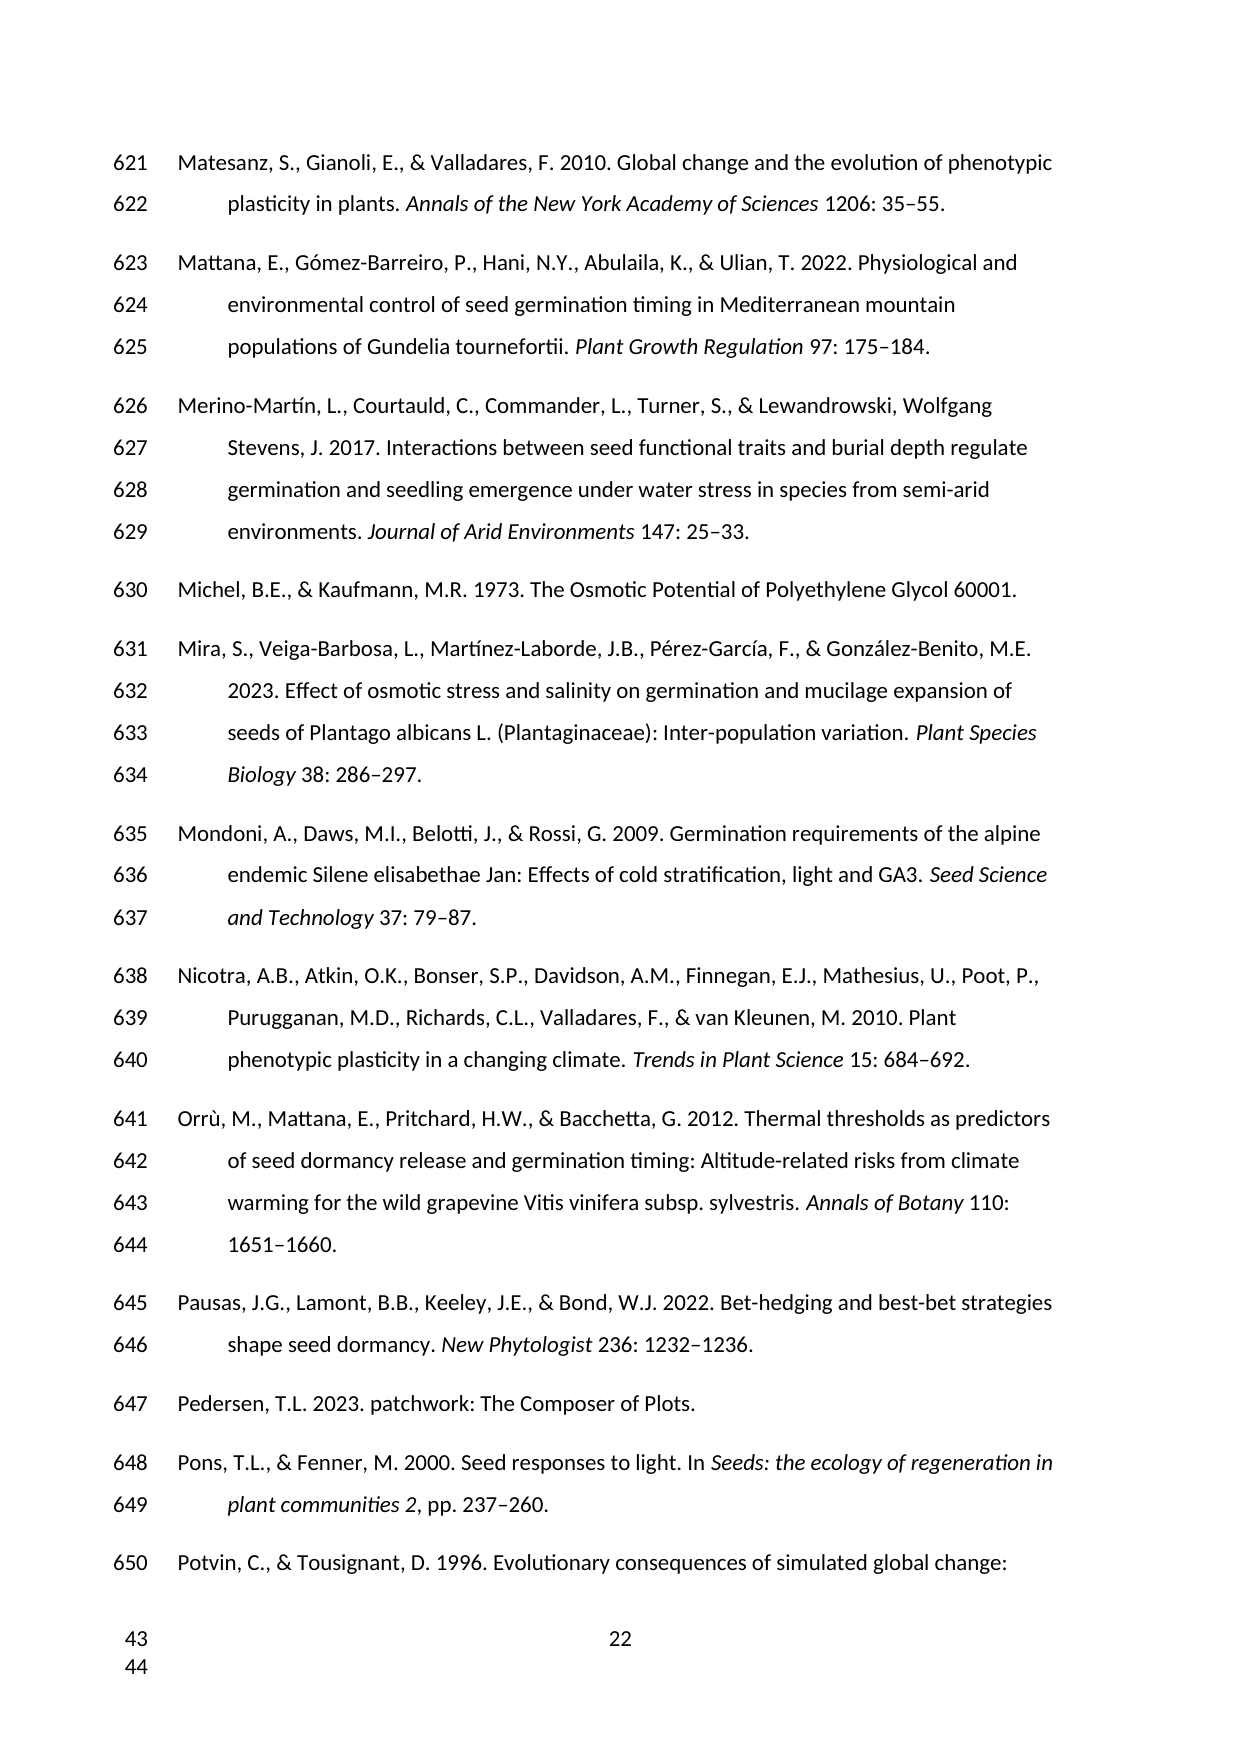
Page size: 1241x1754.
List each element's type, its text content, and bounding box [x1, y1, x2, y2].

text Mondoni, A., Daws, M.I., Belotti, J., & Rossi, G. 2009. Germination requirements of the alpine endemic Silene elisabethae Jan: Effects of cold stratification, light and GA3. Seed Science and Technology 37: 79–87. [177, 819, 1063, 931]
text Merino-Martín, L., Courtauld, C., Commander, L., Turner, S., & Lewandrowski, Wolfgang Stevens, J. 2017. Interactions between seed functional traits and burial depth regulate germination and seedling emergence under water stress in species from semi-arid environments. Journal of Arid Environments 147: 25–33. [177, 391, 1063, 545]
text Orrù, M., Mattana, E., Pritchard, H.W., & Bacchetta, G. 2012. Thermal thresholds as predictors of seed dormancy release and germination timing: Altitude-related risks from climate warming for the wild grapevine Vitis vinifera subsp. sylvestris. Annals of Botany 110: 1651–1660. [177, 1104, 1063, 1258]
text Pedersen, T.L. 2023. patchwork: The Composer of Plots. [177, 1389, 1063, 1417]
text Matesanz, S., Gianoli, E., & Valladares, F. 2010. Global change and the evolution of phenotypic plasticity in plants. Annals of the New York Academy of Sciences 1206: 35–55. [177, 148, 1063, 218]
text Pausas, J.G., Lamont, B.B., Keeley, J.E., & Bond, W.J. 2022. Bet-hedging and best-bet strategies shape seed dormancy. New Phytologist 236: 1232–1236. [177, 1288, 1063, 1358]
text Michel, B.E., & Kaufmann, M.R. 1973. The Osmotic Potential of Polyethylene Glycol 60001. [177, 575, 1063, 603]
text Nicotra, A.B., Atkin, O.K., Bonser, S.P., Davidson, A.M., Finnegan, E.J., Mathesius, U., Poot, P., Purugganan, M.D., Richards, C.L., Valladares, F., & van Kleunen, M. 2010. Plant phenotypic plasticity in a changing climate. Trends in Plant Science 15: 684–692. [177, 961, 1063, 1073]
text Mira, S., Veiga-Barbosa, L., Martínez-Laborde, J.B., Pérez-García, F., & González-Benito, M.E. 2023. Effect of osmotic stress and salinity on germination and mucilage expansion of seeds of Plantago albicans L. (Plantaginaceae): Inter-population variation. Plant Species Biology 38: 286–297. [177, 634, 1063, 788]
text Pons, T.L., & Fenner, M. 2000. Seed responses to light. In Seeds: the ecology of regeneration in plant communities 2, pp. 237–260. [177, 1448, 1063, 1518]
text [177, 1548, 1063, 1576]
text Mattana, E., Gómez-Barreiro, P., Hani, N.Y., Abulaila, K., & Ulian, T. 2022. Physiological and environmental control of seed germination timing in Mediterranean mountain populations of Gundelia tournefortii. Plant Growth Regulation 97: 175–184. [177, 248, 1063, 360]
